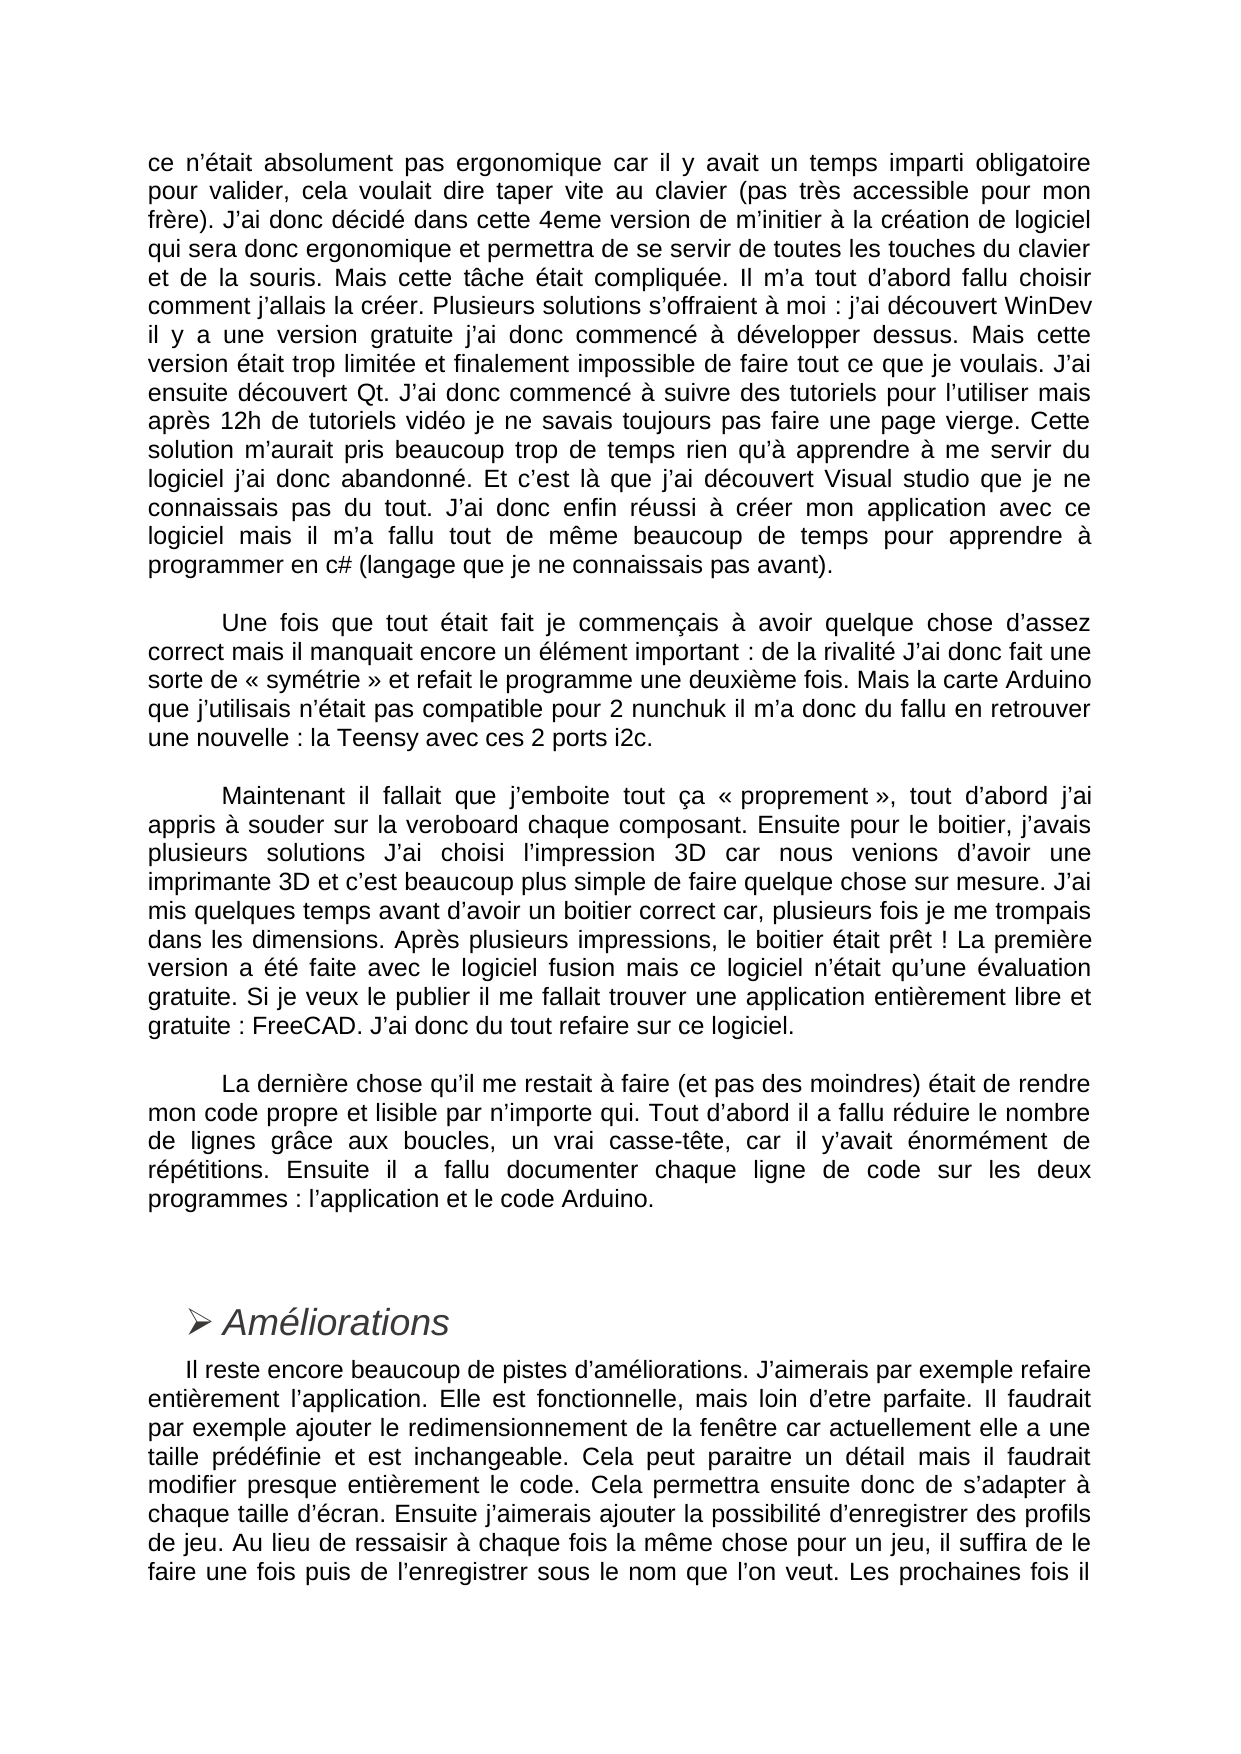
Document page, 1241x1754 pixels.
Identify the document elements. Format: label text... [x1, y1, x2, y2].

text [148, 148, 1093, 579]
subtitle Améliorations [185, 1300, 1093, 1343]
text Maintenant il fallait que j’emboite tout ça « proprement », tout d’abord j’ai appris à souder sur la veroboard chaque composant. Ensuite pour le boitier, j’avais plusieurs solutions J’ai choisi l’impression 3D car nous venions d’avoir une imprimante 3D et c’est beaucoup plus simple de faire quelque chose sur mesure. J’ai mis quelques temps avant d’avoir un boitier correct car, plusieurs fois je me trompais dans les dimensions. Après plusieurs impressions, le boitier était prêt ! La première version a été faite avec le logiciel fusion mais ce logiciel n’était qu’une évaluation gratuite. Si je veux le publier il me fallait trouver une application entièrement libre et gratuite : FreeCAD. J’ai donc du tout refaire sur ce logiciel. [148, 781, 1093, 1040]
text Une fois que tout était fait je commençais à avoir quelque chose d’assez correct mais il manquait encore un élément important : de la rivalité J’ai donc fait une sorte de « symétrie » et refait le programme une deuxième fois. Mais la carte Arduino que j’utilisais n’était pas compatible pour 2 nunchuk il m’a donc du fallu en retrouver une nouvelle : la Teensy avec ces 2 ports i2c. [148, 608, 1093, 752]
text La dernière chose qu’il me restait à faire (et pas des moindres) était de rendre mon code propre et lisible par n’importe qui. Tout d’abord il a fallu réduire le nombre de lignes grâce aux boucles, un vrai casse-tête, car il y’avait énormément de répétitions. Ensuite il a fallu documenter chaque ligne de code sur les deux programmes : l’application et le code Arduino. [148, 1069, 1093, 1213]
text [148, 1355, 1093, 1585]
